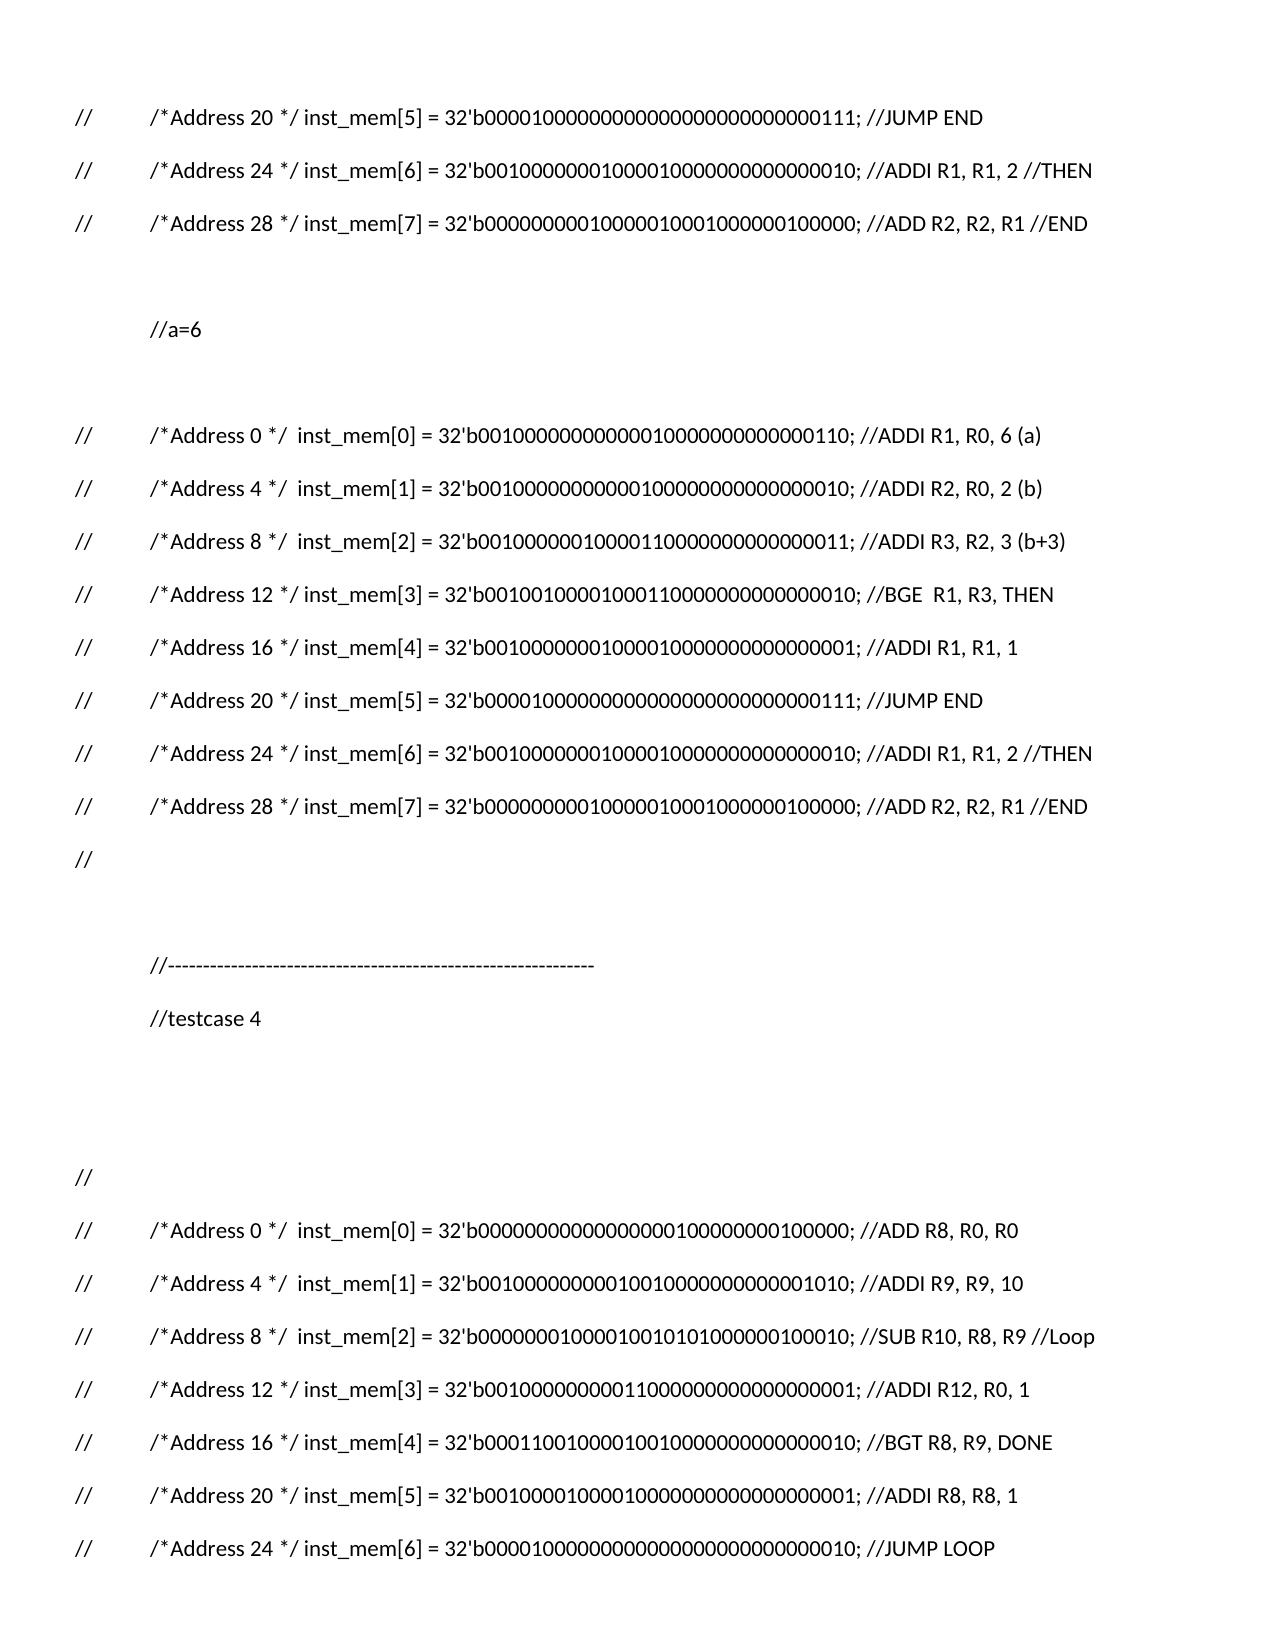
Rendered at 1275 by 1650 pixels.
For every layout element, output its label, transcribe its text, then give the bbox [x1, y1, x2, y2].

text // /*Address 24 */ inst_mem[6] = 32'b00100000001000010000000000000010; //ADDI R1, R1, 2 //THEN [75, 739, 1200, 767]
text // /*Address 8 */ inst_mem[2] = 32'b00100000010000110000000000000011; //ADDI R3, R2, 3 (b+3) [75, 527, 1200, 555]
text // /*Address 16 */ inst_mem[4] = 32'b00011001000010010000000000000010; //BGT R8, R9, DONE [75, 1428, 1200, 1457]
text // [75, 1163, 1200, 1191]
text //testcase 4 [75, 1004, 1200, 1032]
text // /*Address 20 */ inst_mem[5] = 32'b00001000000000000000000000000111; //JUMP END [75, 103, 1200, 131]
text // /*Address 28 */ inst_mem[7] = 32'b00000000010000010001000000100000; //ADD R2, R2, R1 //END [75, 209, 1200, 237]
text //------------------------------------------------------------- [75, 951, 1200, 979]
text // /*Address 0 */ inst_mem[0] = 32'b00100000000000010000000000000110; //ADDI R1, R0, 6 (a) [75, 421, 1200, 449]
text // /*Address 4 */ inst_mem[1] = 32'b00100000000000100000000000000010; //ADDI R2, R0, 2 (b) [75, 474, 1200, 502]
text // /*Address 20 */ inst_mem[5] = 32'b00100001000010000000000000000001; //ADDI R8, R8, 1 [75, 1482, 1200, 1509]
text // /*Address 12 */ inst_mem[3] = 32'b00100000000011000000000000000001; //ADDI R12, R0, 1 [75, 1376, 1200, 1403]
text // /*Address 12 */ inst_mem[3] = 32'b00100100001000110000000000000010; //BGE R1, R3, THEN [75, 580, 1200, 608]
text // [75, 845, 1200, 873]
text // /*Address 16 */ inst_mem[4] = 32'b00100000001000010000000000000001; //ADDI R1, R1, 1 [75, 633, 1200, 661]
text //a=6 [75, 315, 1200, 343]
text // /*Address 24 */ inst_mem[6] = 32'b00100000001000010000000000000010; //ADDI R1, R1, 2 //THEN [75, 156, 1200, 184]
text // /*Address 4 */ inst_mem[1] = 32'b00100000000010010000000000001010; //ADDI R9, R9, 10 [75, 1269, 1200, 1297]
text // /*Address 24 */ inst_mem[6] = 32'b00001000000000000000000000000010; //JUMP LOOP [75, 1534, 1200, 1563]
text // /*Address 20 */ inst_mem[5] = 32'b00001000000000000000000000000111; //JUMP END [75, 686, 1200, 714]
text // /*Address 0 */ inst_mem[0] = 32'b00000000000000000100000000100000; //ADD R8, R0, R0 [75, 1216, 1200, 1244]
text // /*Address 8 */ inst_mem[2] = 32'b00000001000010010101000000100010; //SUB R10, R8, R9 //Loop [75, 1322, 1200, 1351]
text // /*Address 28 */ inst_mem[7] = 32'b00000000010000010001000000100000; //ADD R2, R2, R1 //END [75, 792, 1200, 820]
